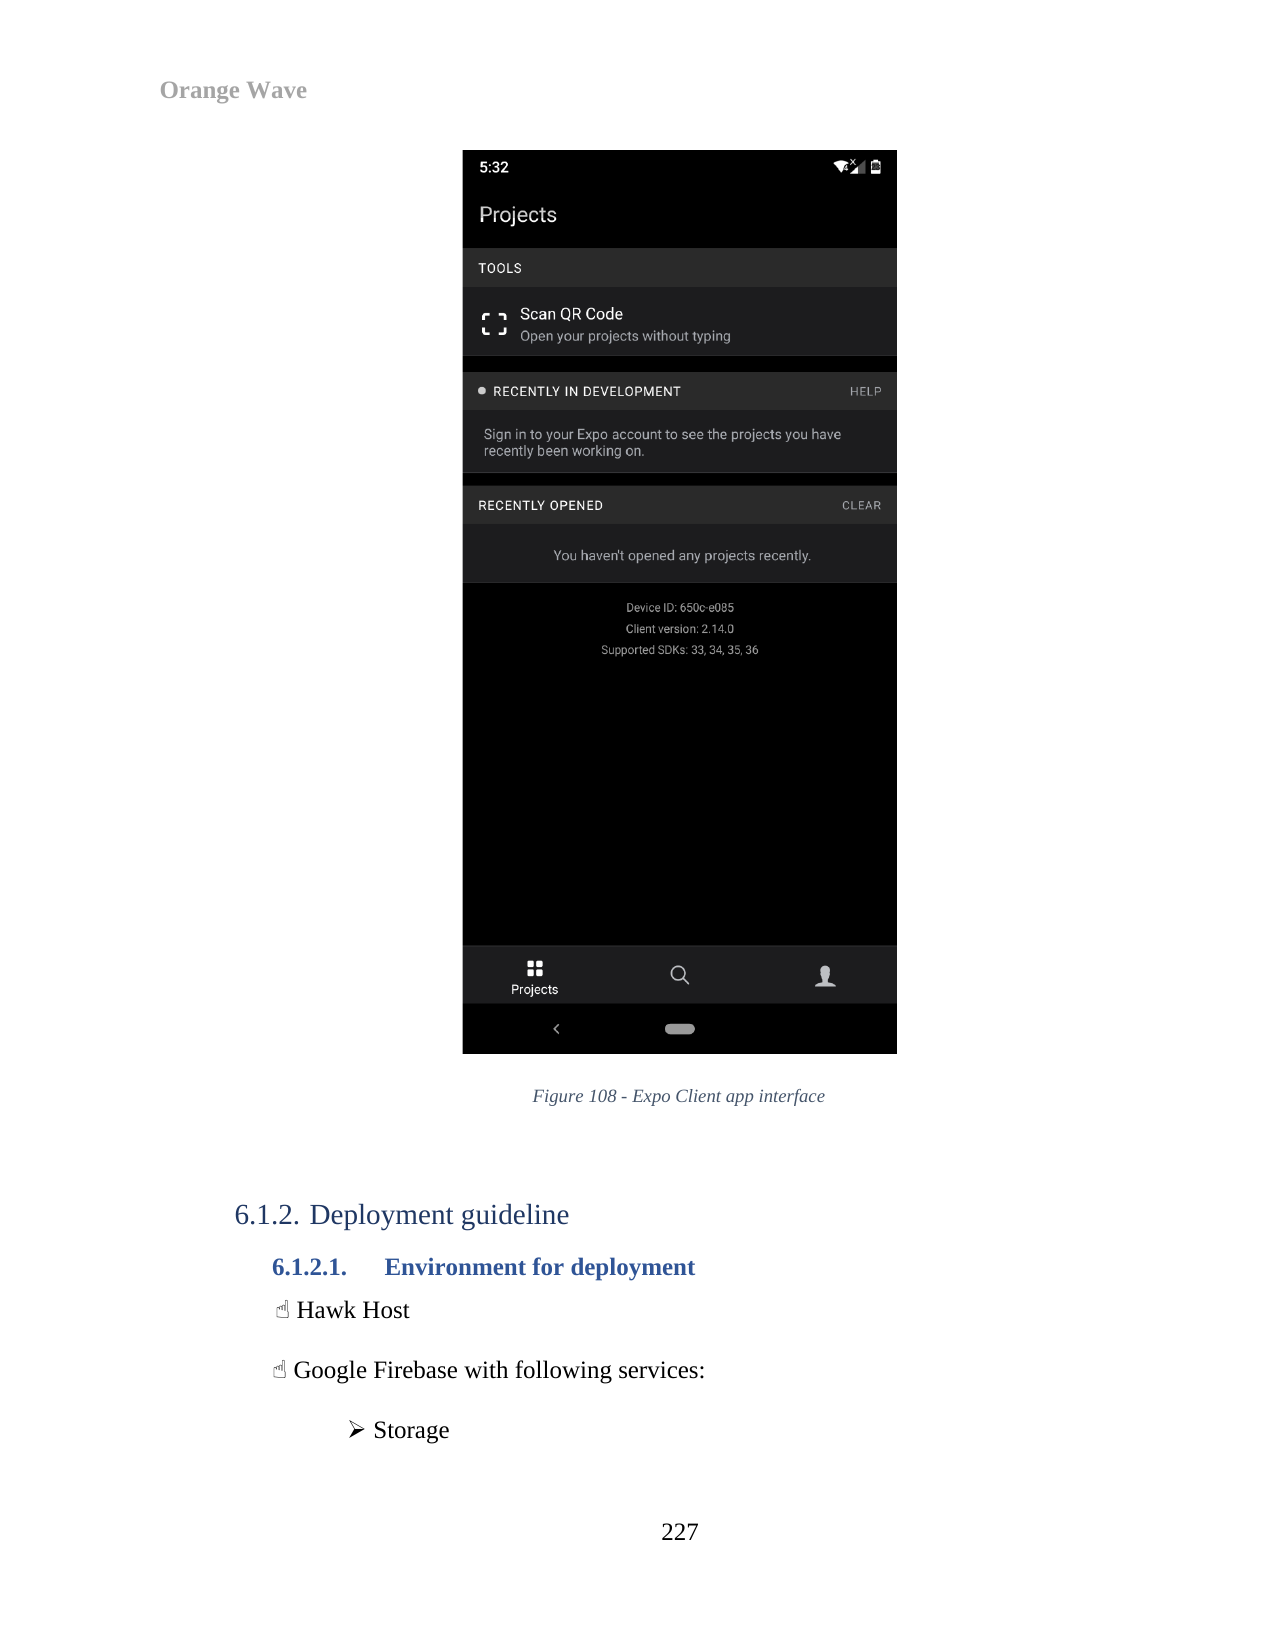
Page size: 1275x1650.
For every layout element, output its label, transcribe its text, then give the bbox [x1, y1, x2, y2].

subtitle Environment for deployment [272, 1252, 1200, 1281]
text Hawk Host [159, 1295, 1200, 1324]
picture [462, 150, 897, 1054]
text Figure 108 - Expo Client app interface [159, 1084, 1200, 1106]
text Storage [159, 1415, 1200, 1443]
text Google Firebase with following services: [159, 1355, 1200, 1384]
subtitle Deployment guideline [234, 1197, 1200, 1231]
